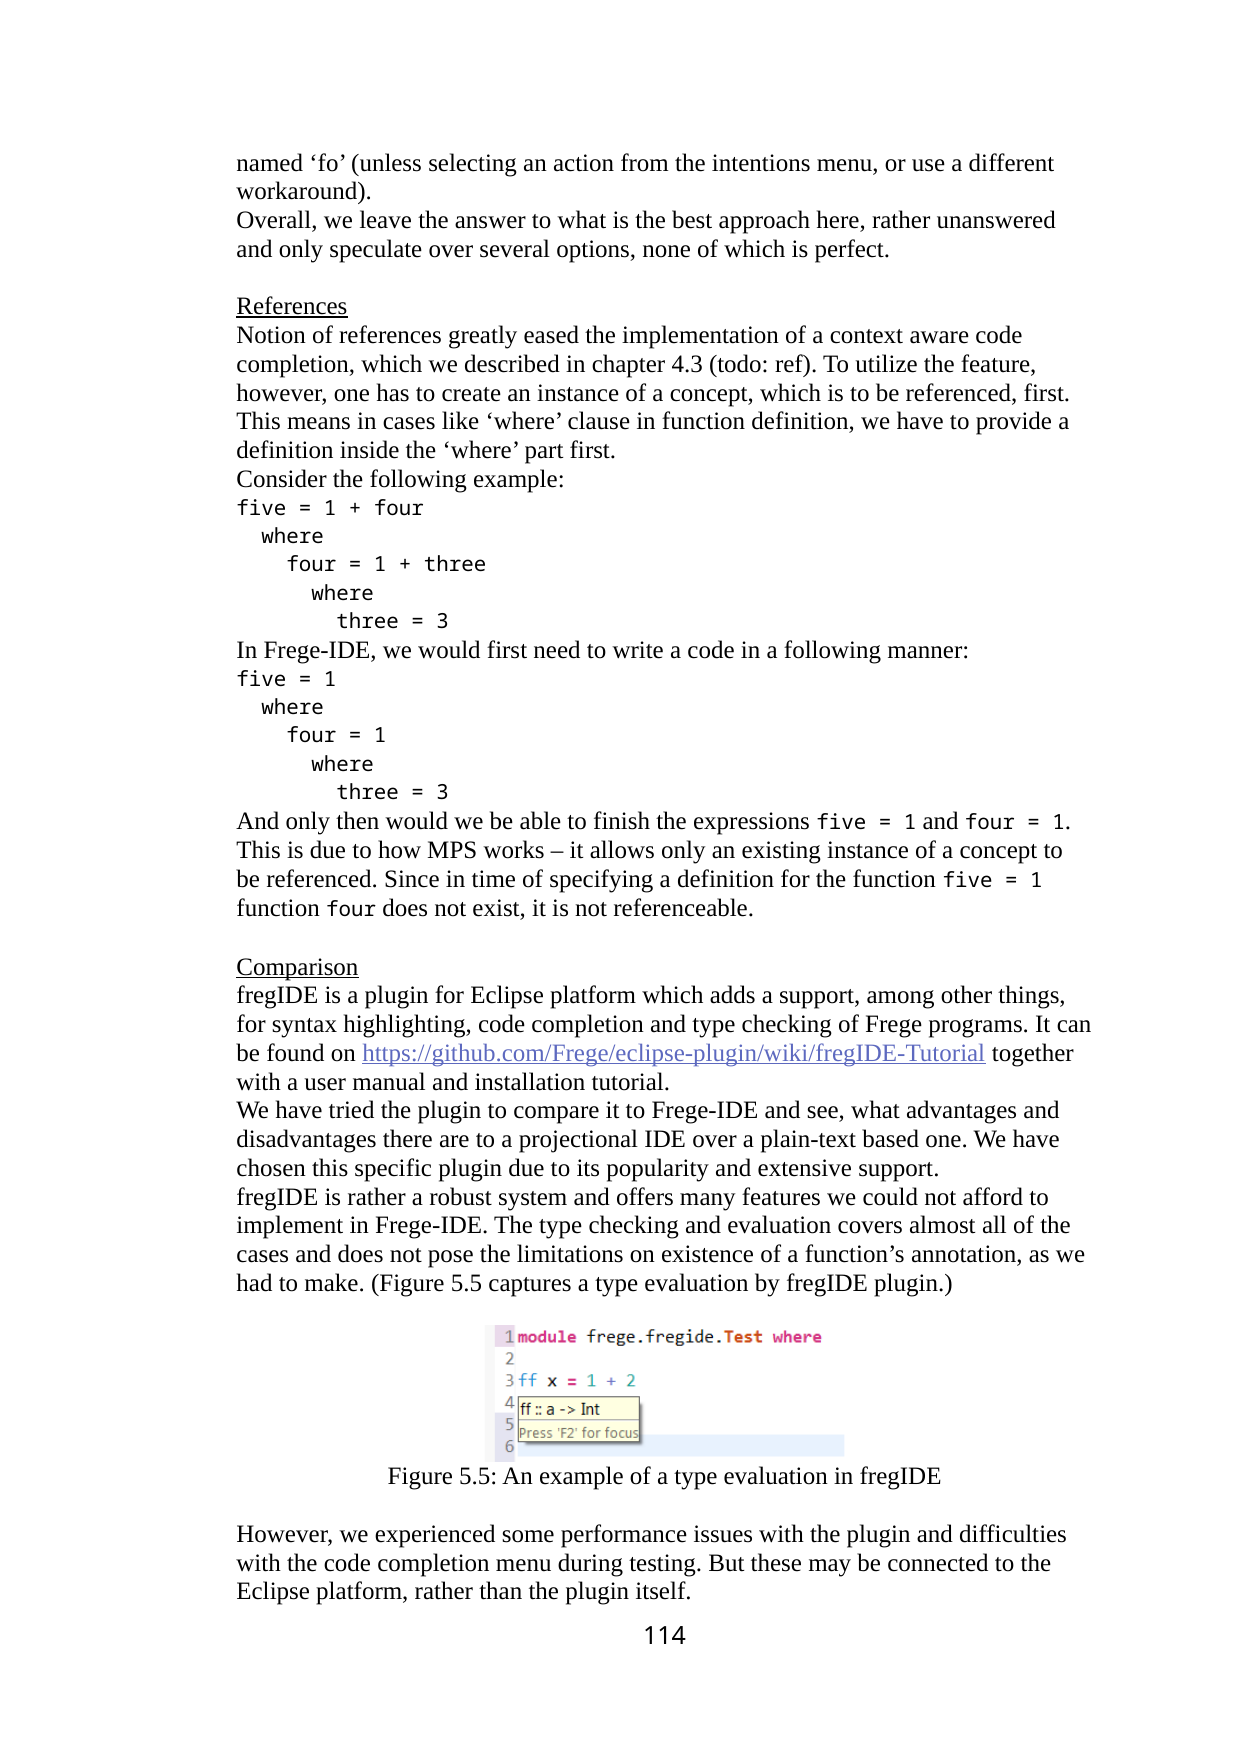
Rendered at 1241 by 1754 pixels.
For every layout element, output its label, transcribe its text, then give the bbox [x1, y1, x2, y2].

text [236, 148, 1092, 205]
text And only then would we be able to finish the expressions five = 1 and four = 1. This is due to how MPS works – it allows only an existing instance of a concept to be referenced. Since in time of specifying a definition for the function five = 1 function four does not exist, it is not referenceable. [236, 806, 1092, 923]
text five = 1 + four [236, 493, 1092, 521]
picture [484, 1325, 845, 1462]
text five = 1 [236, 664, 1092, 692]
text three = 3 [236, 606, 1092, 635]
text However, we experienced some performance issues with the plugin and difficulties with the code completion menu during testing. But these may be connected to the Eclipse platform, rather than the plugin itself. [236, 1519, 1092, 1605]
text Figure 5.5: An example of a type evaluation in fregIDE [236, 1461, 1092, 1490]
text In Frege-IDE, we would first need to write a code in a following manner: [236, 635, 1092, 664]
text four = 1 + three [236, 549, 1092, 578]
text fregIDE is rather a robust system and offers many features we could not afford to implement in Frege-IDE. The type checking and evaluation covers almost all of the cases and does not pose the limitations on existence of a function’s annotation, as we had to make. (Figure 5.5 captures a type evaluation by fregIDE plugin.) [236, 1182, 1092, 1297]
text Consider the following example: [236, 464, 1092, 493]
text four = 1 [236, 721, 1092, 749]
text Comparison [236, 952, 1092, 981]
text where [236, 521, 1092, 549]
text three = 3 [236, 777, 1092, 806]
text where [236, 578, 1092, 606]
text Notion of references greatly eased the implementation of a context aware code completion, which we described in chapter 4.3 (todo: ref). To utilize the feature, however, one has to create an instance of a concept, which is to be referenced, first. This means in cases like ‘where’ clause in function definition, we have to provide a definition inside the ‘where’ part first. [236, 320, 1092, 464]
text Overall, we leave the answer to what is the best approach here, rather unanswered and only speculate over several options, none of which is perfect. [236, 205, 1092, 263]
text References [236, 291, 1092, 320]
text We have tried the plugin to compare it to Frege-IDE and see, what advantages and disadvantages there are to a projectional IDE over a plain-text based one. We have chosen this specific plugin due to its popularity and extensive support. [236, 1096, 1092, 1182]
text where [236, 749, 1092, 777]
text where [236, 692, 1092, 721]
text fregIDE is a plugin for Eclipse platform which adds a support, among other things, for syntax highlighting, code completion and type checking of Frege programs. It can be found on https://github.com/Frege/eclipse-plugin/wiki/fregIDE-Tutorial together with a user manual and installation tutorial. [236, 981, 1092, 1096]
